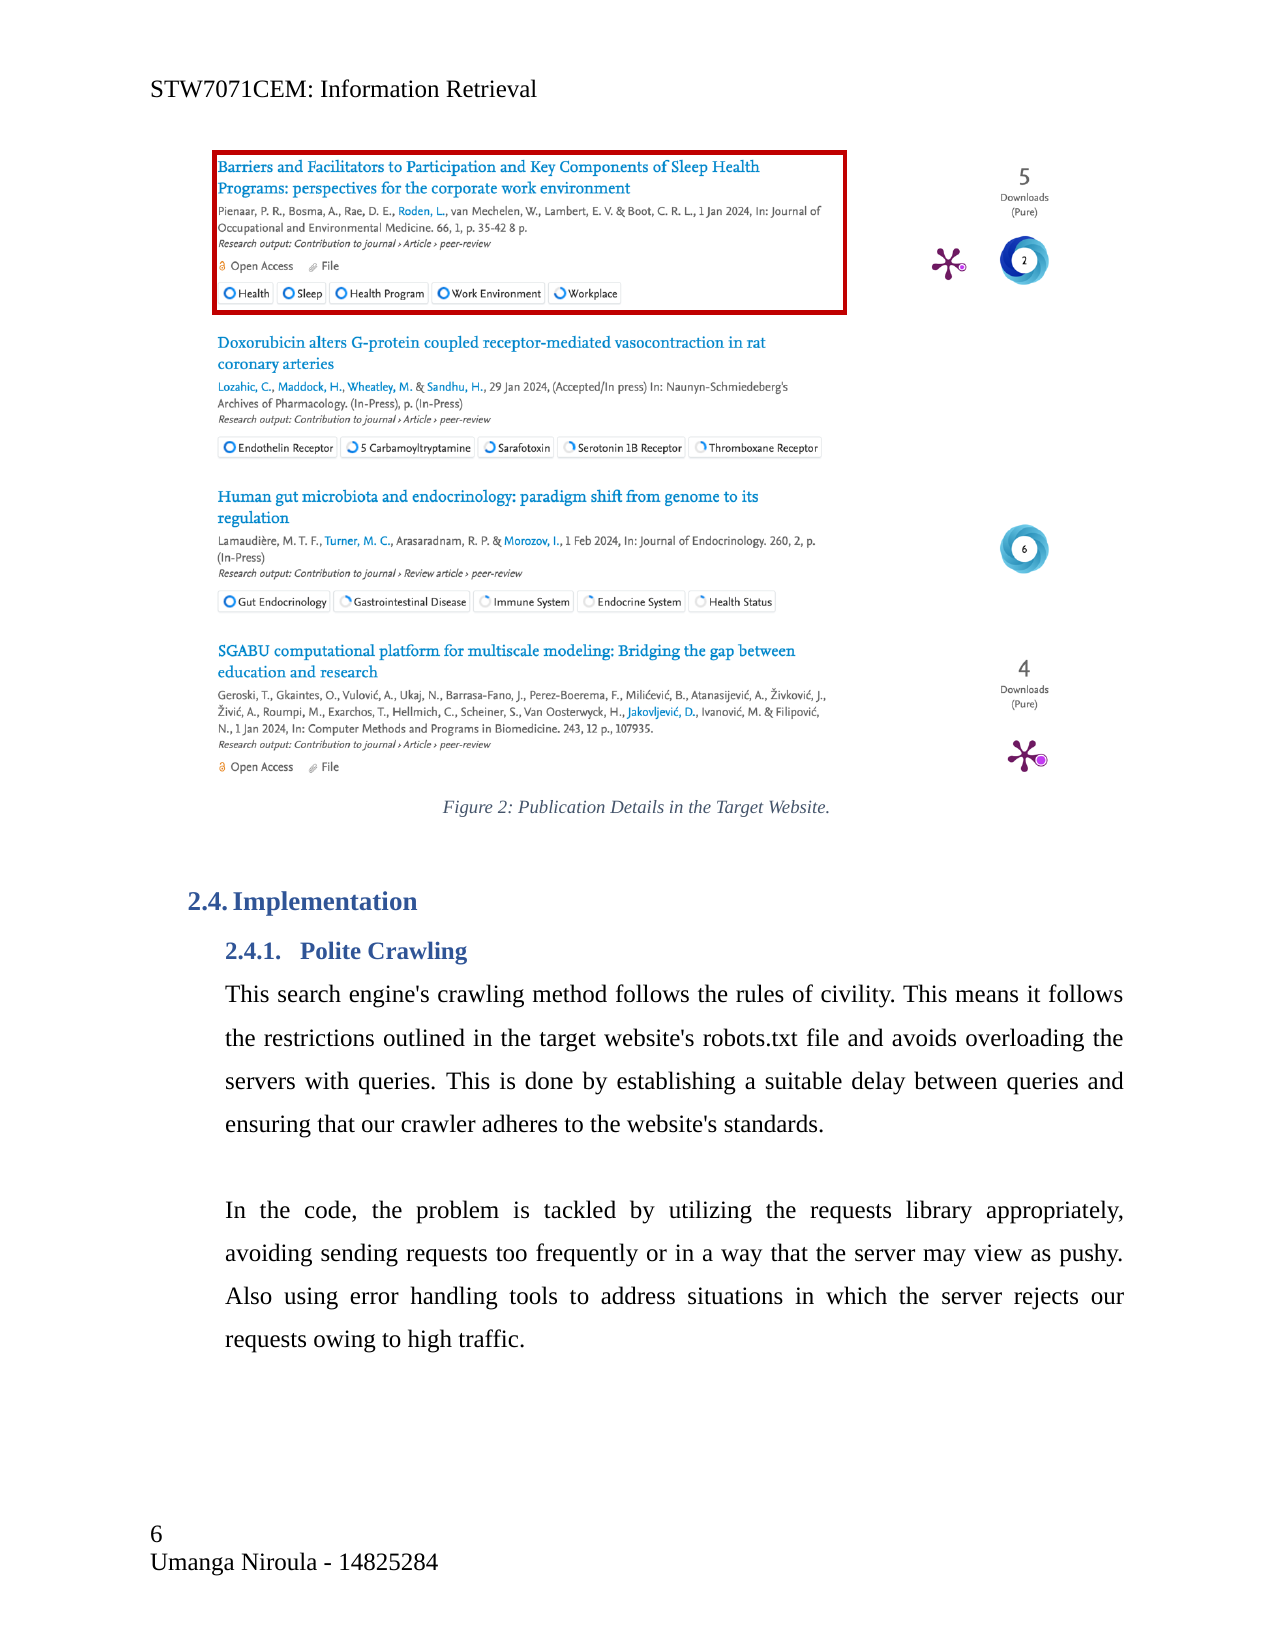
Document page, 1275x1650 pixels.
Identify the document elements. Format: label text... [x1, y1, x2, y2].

text Figure 2: Publication Details in the Target Website. [150, 796, 1125, 817]
text In the code, the problem is tackled by utilizing the requests library appropriately, avoiding sending requests too frequently or in a way that the server may view as pushy. Also using error handling tools to address situations in which the server rejects our requests owing to high traffic. [225, 1195, 1125, 1353]
picture [217, 155, 843, 310]
text This search engine's crawling method follows the rules of civility. This means it follows the restrictions outlined in the target website's robots.txt file and avoids overloading the servers with queries. This is done by establishing a suitable delay between queries and ensuring that our crawler adheres to the website's standards. [225, 979, 1125, 1138]
subtitle Polite Crawling [225, 936, 1125, 965]
subtitle Implementation [187, 886, 1125, 917]
picture [213, 150, 1100, 782]
